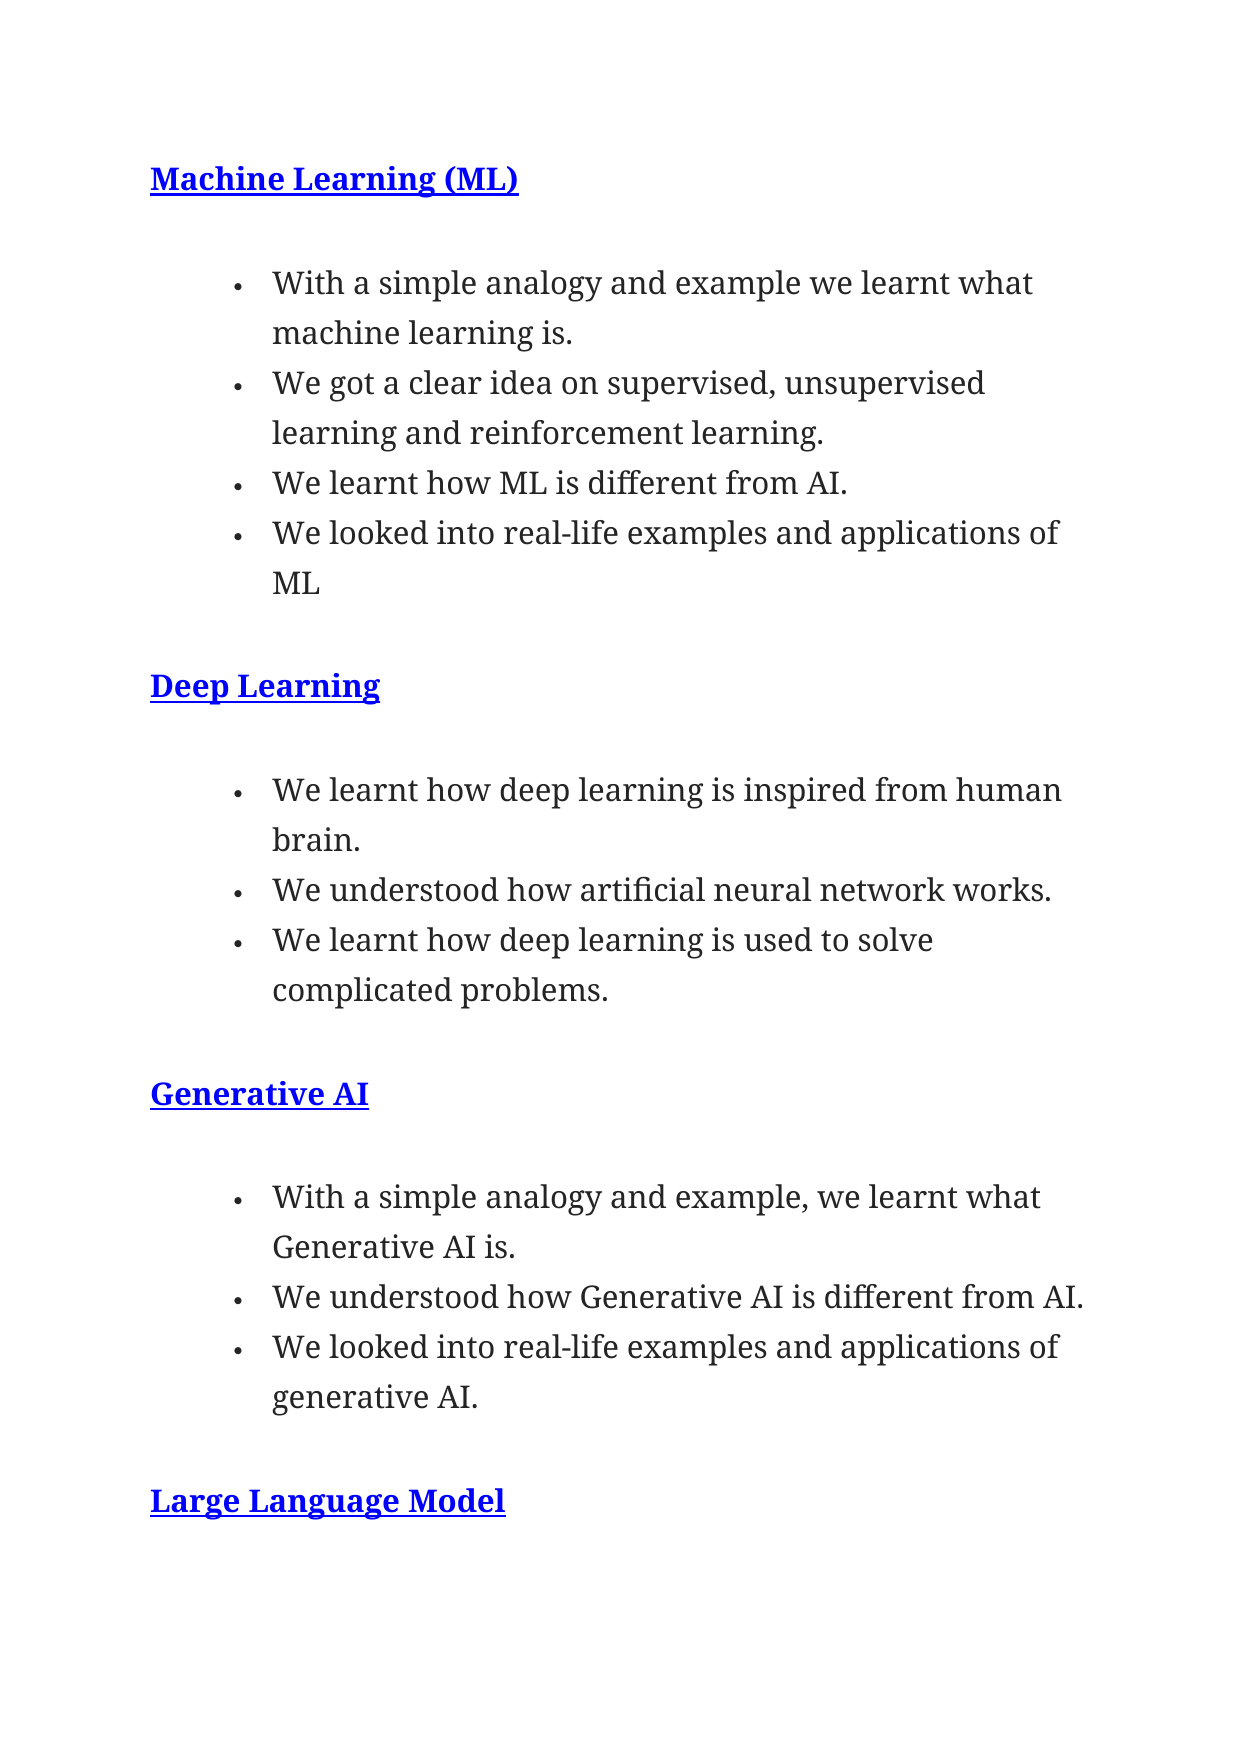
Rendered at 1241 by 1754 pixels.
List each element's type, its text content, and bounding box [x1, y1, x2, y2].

list We got a clear idea on supervised, unsupervised learning and reinforcement learning. [234, 353, 1090, 453]
text Machine Learning (ML) [150, 150, 1090, 200]
text Large Language Model [150, 1471, 1090, 1521]
list We learnt how ML is different from AI. [234, 453, 1090, 503]
list We understood how Generative AI is different from AI. [234, 1268, 1090, 1318]
list With a simple analogy and example, we learnt what Generative AI is. [234, 1168, 1090, 1268]
list We learnt how deep learning is used to solve complicated problems. [234, 911, 1090, 1011]
list We learnt how deep learning is inspired from human brain. [234, 761, 1090, 861]
list We looked into real-life examples and applications of generative AI. [234, 1318, 1090, 1418]
list We understood how artificial neural network works. [234, 861, 1090, 911]
list With a simple analogy and example we learnt what machine learning is. [234, 253, 1090, 353]
list We looked into real-life examples and applications of ML [234, 503, 1090, 603]
text Generative AI [150, 1064, 1090, 1114]
text Deep Learning [150, 657, 1090, 707]
